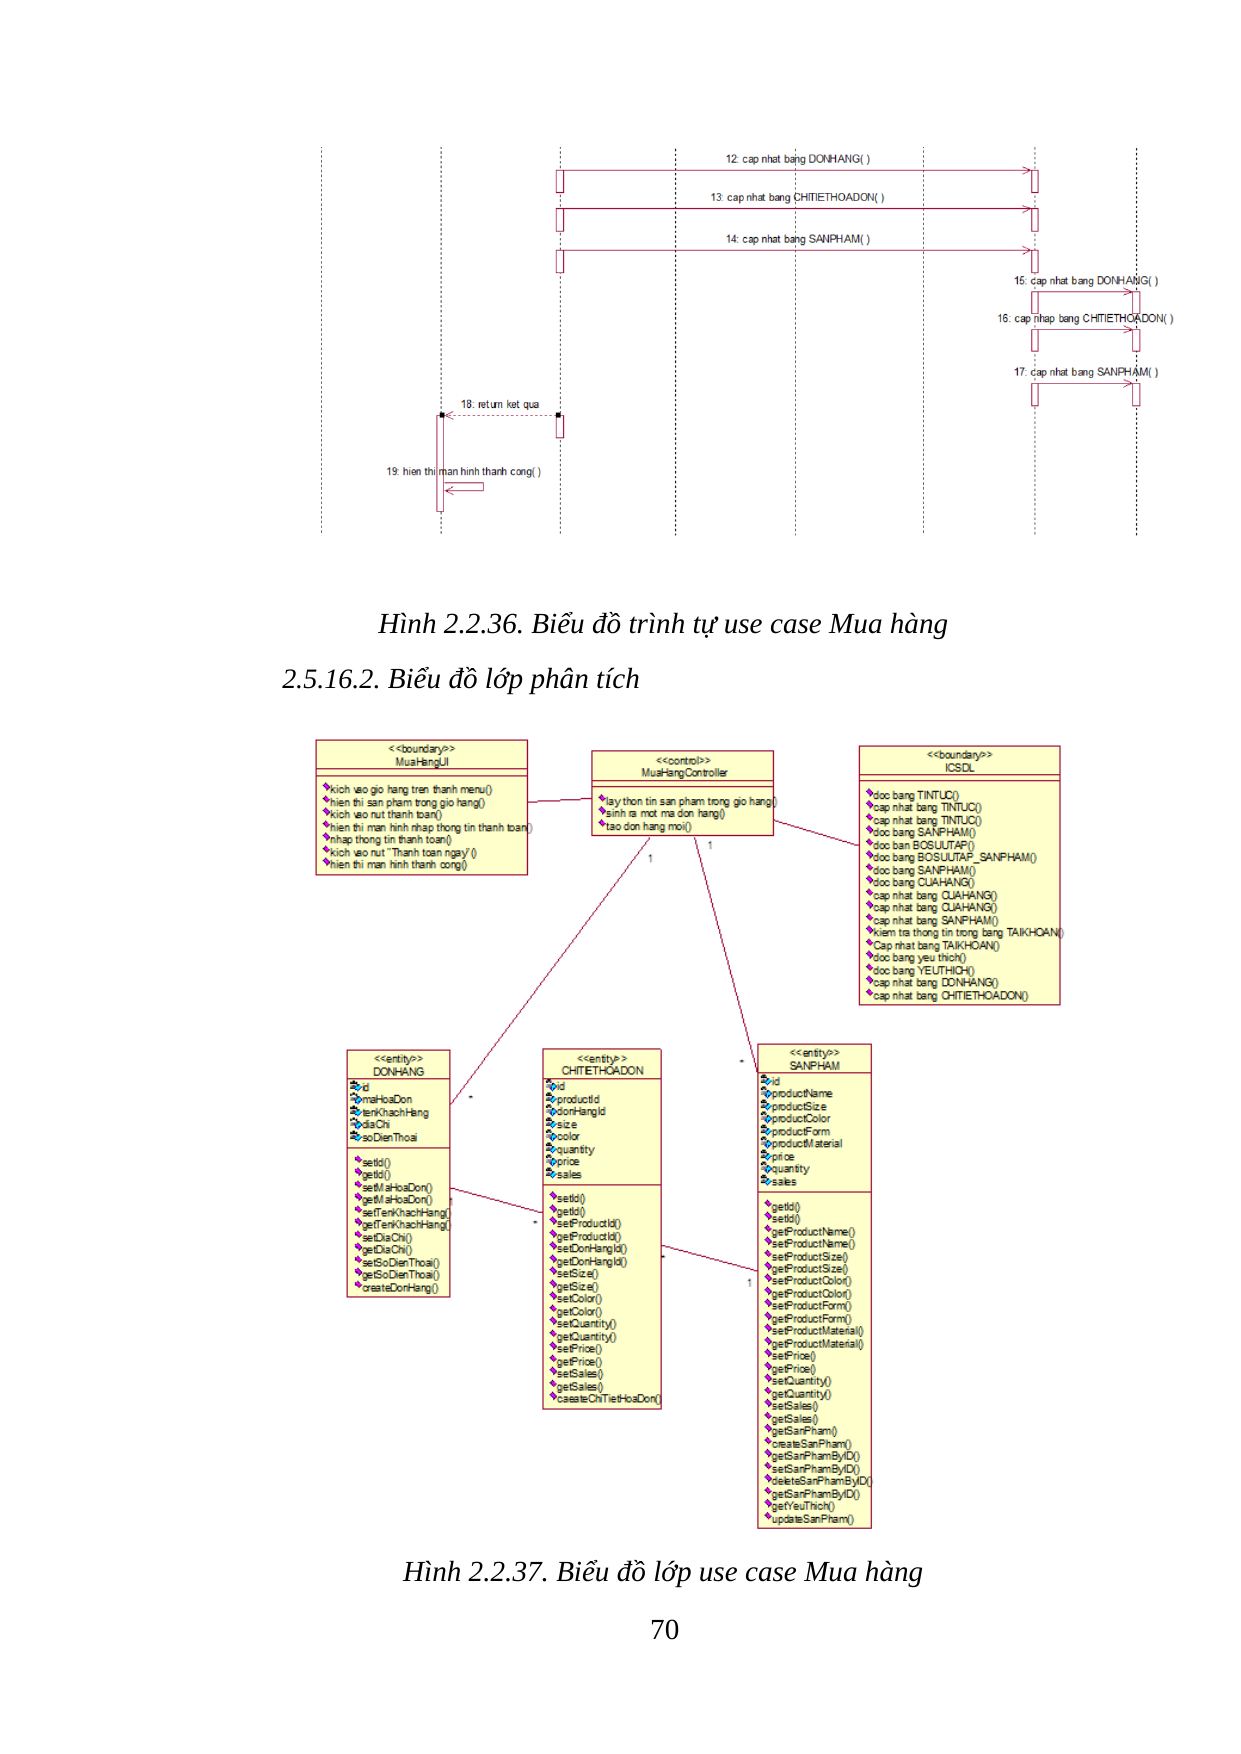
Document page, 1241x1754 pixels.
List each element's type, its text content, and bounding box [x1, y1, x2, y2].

picture [281, 711, 1198, 1554]
picture [281, 147, 1198, 553]
text Hình 2.2.36. Biểu đồ trình tự use case Mua hàng [207, 607, 1122, 640]
text Hình 2.2.37. Biểu đồ lớp use case Mua hàng [207, 1554, 1122, 1587]
text Biểu đồ lớp phân tích [282, 661, 1122, 694]
